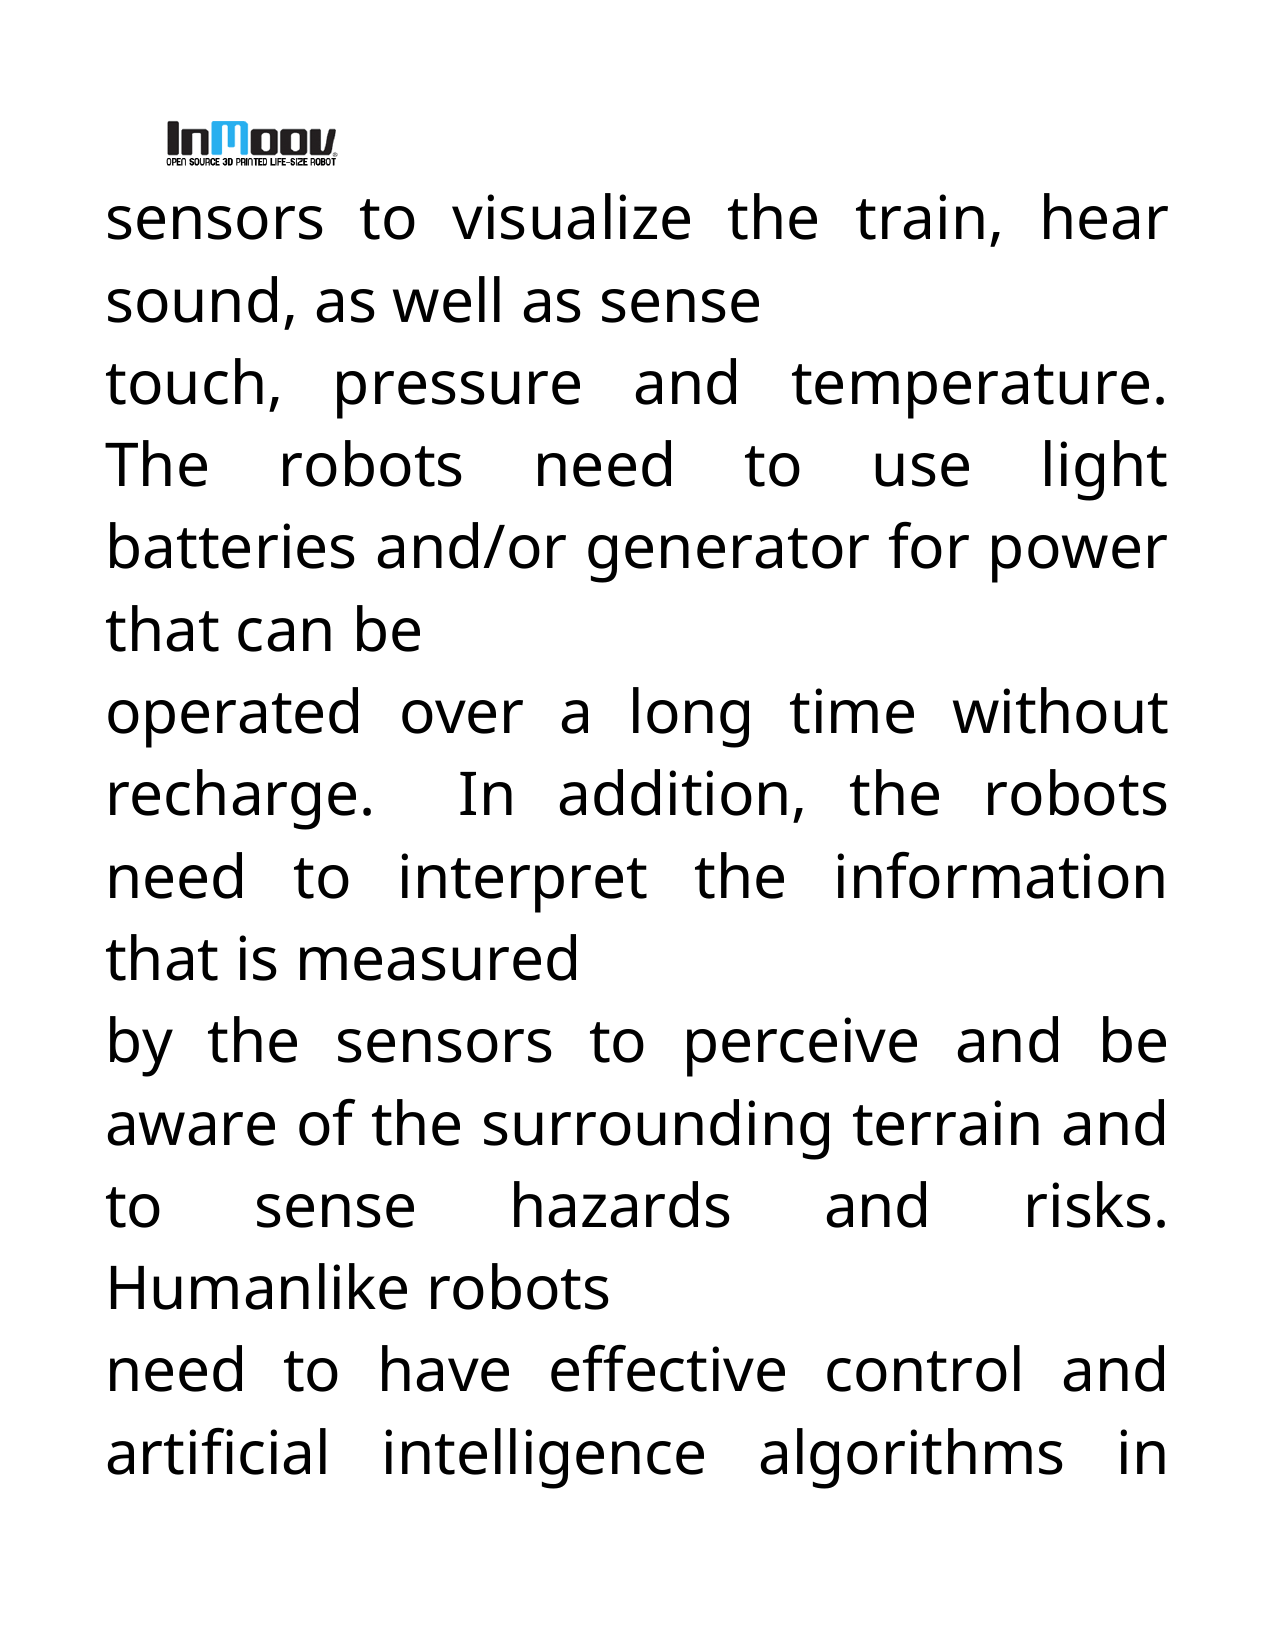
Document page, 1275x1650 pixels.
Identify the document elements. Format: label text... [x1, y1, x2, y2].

text touch, pressure and temperature. The robots need to use light batteries and/or generator for power that can be [105, 340, 1170, 669]
text (e.g. climb stairs and avoid obstacles). These robots need sensors to visualize the train, hear sound, as well as sense [105, 175, 1170, 340]
picture [161, 105, 348, 176]
text operated over a long time without recharge. In addition, the robots need to interpret the information that is measured [105, 669, 1170, 998]
text by the sensors to perceive and be aware of the surrounding terrain and to sense hazards and risks. Humanlike robots [105, 998, 1170, 1327]
text need to have effective control and artificial intelligence algorithms in order to be operated like humans and interact [105, 1327, 1170, 1492]
